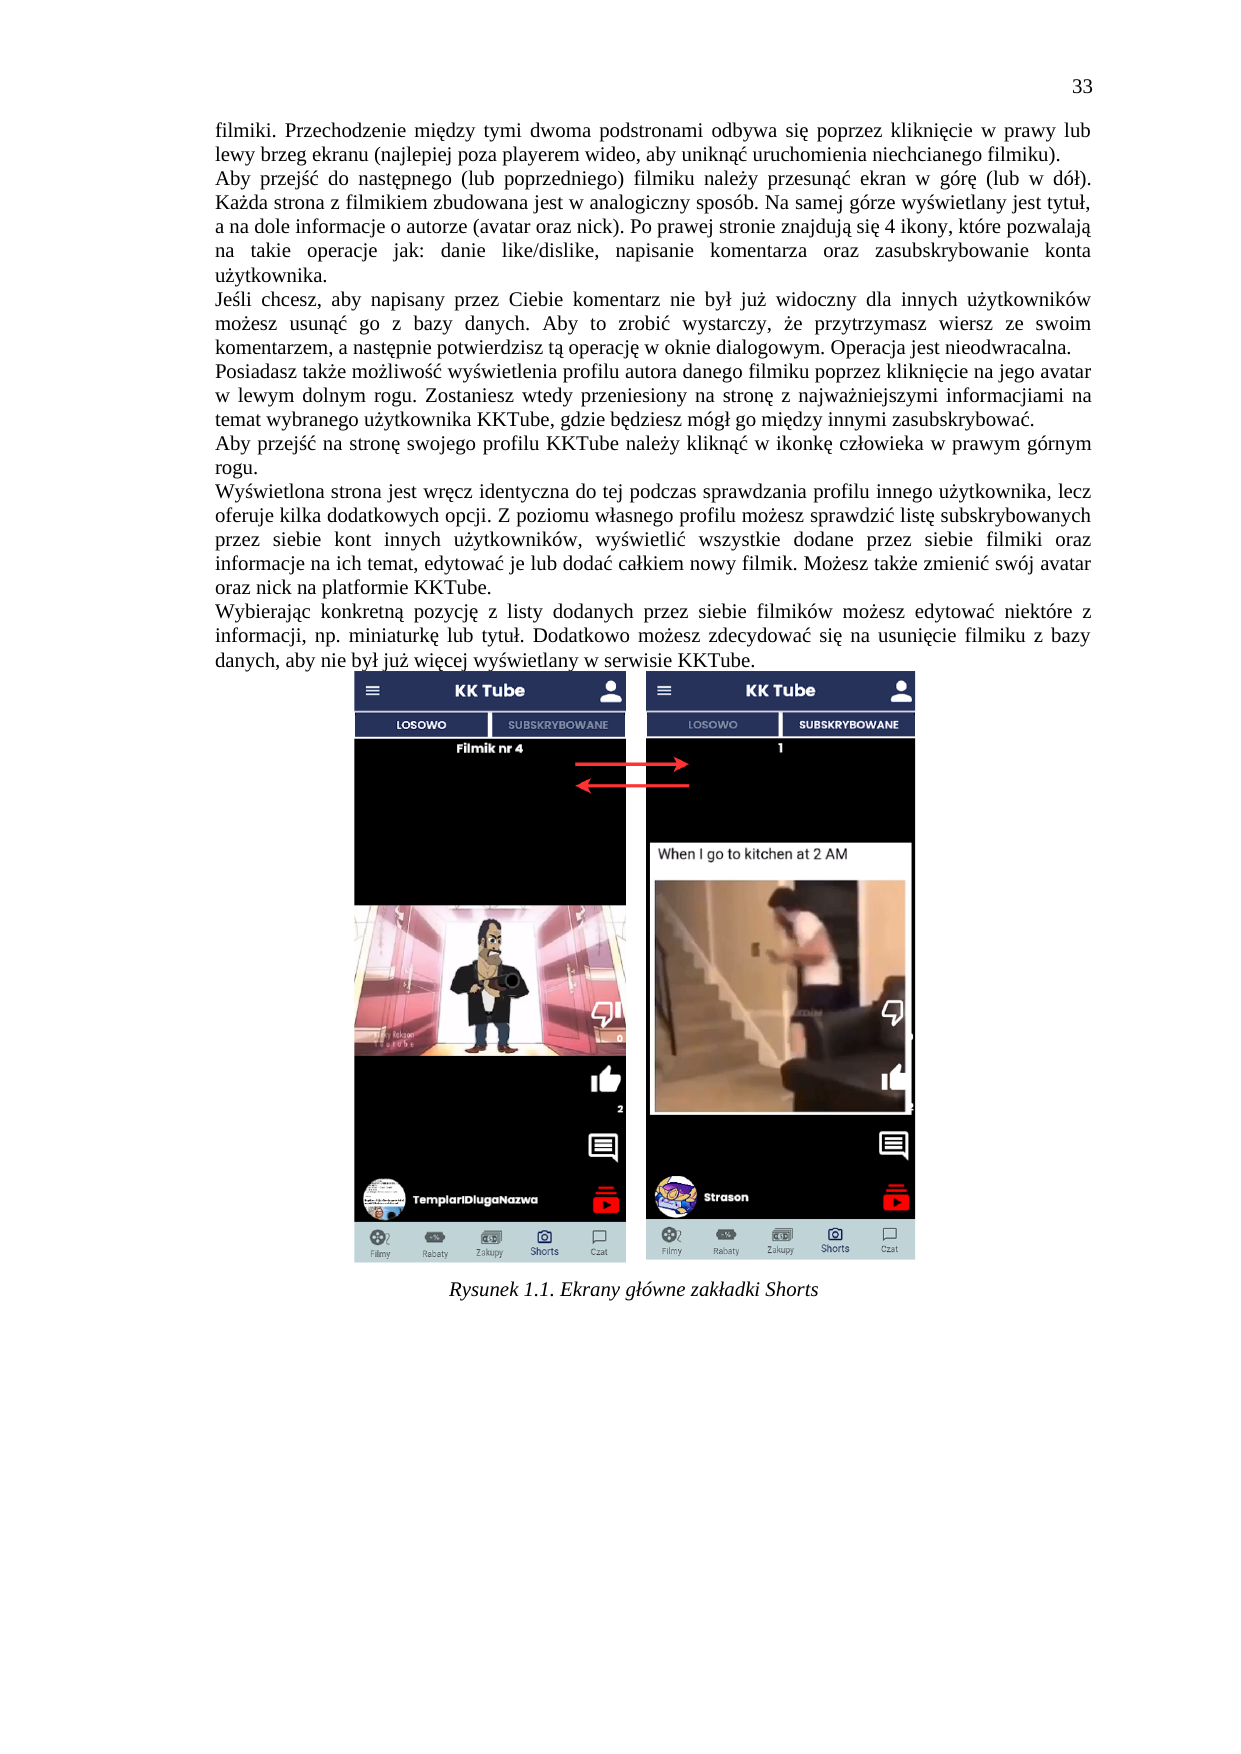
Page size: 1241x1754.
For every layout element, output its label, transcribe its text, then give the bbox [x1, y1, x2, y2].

text Jeśli chcesz, aby napisany przez Ciebie komentarz nie był już widoczny dla innych użytkowników możesz usunąć go z bazy danych. Aby to zrobić wystarczy, że przytrzymasz wiersz ze swoim komentarzem, a następnie potwierdzisz tą operację w oknie dialogowym. Operacja jest nieodwracalna. [215, 287, 1092, 359]
text Aby przejść na stronę swojego profilu KKTube należy kliknąć w ikonkę człowieka w prawym górnym rogu. [215, 431, 1092, 479]
picture [354, 671, 916, 1263]
text Posiadasz także możliwość wyświetlenia profilu autora danego filmiku poprzez kliknięcie na jego avatar w lewym dolnym rogu. Zostaniesz wtedy przeniesiony na stronę z najważniejszymi informacjiami na temat wybranego użytkownika KKTube, gdzie będziesz mógł go między innymi zasubskrybować. [215, 359, 1092, 431]
text Wyświetlona strona jest wręcz identyczna do tej podczas sprawdzania profilu innego użytkownika, lecz oferuje kilka dodatkowych opcji. Z poziomu własnego profilu możesz sprawdzić listę subskrybowanych przez siebie kont innych użytkowników, wyświetlić wszystkie dodane przez siebie filmiki oraz informacje na ich temat, edytować je lub dodać całkiem nowy filmik. Możesz także zmienić swój avatar oraz nick na platformie KKTube. [215, 479, 1092, 599]
text Aby przejść do następnego (lub poprzedniego) filmiku należy przesunąć ekran w górę (lub w dół). Każda strona z filmikiem zbudowana jest w analogiczny sposób. Na samej górze wyświetlany jest tytuł, a na dole informacje o autorze (avatar oraz nick). Po prawej stronie znajdują się 4 ikony, które pozwalają na takie operacje jak: danie like/dislike, napisanie komentarza oraz zasubskrybowanie konta użytkownika. [215, 166, 1092, 287]
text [215, 118, 1092, 166]
text Wybierając konkretną pozycję z listy dodanych przez siebie filmików możesz edytować niektóre z informacji, np. miniaturkę lub tytuł. Dodatkowo możesz zdecydować się na usunięcie filmiku z bazy danych, aby nie był już więcej wyświetlany w serwisie KKTube. [215, 599, 1092, 672]
text Rysunek 1.1. Ekrany główne zakładki Shorts [177, 1277, 1092, 1301]
